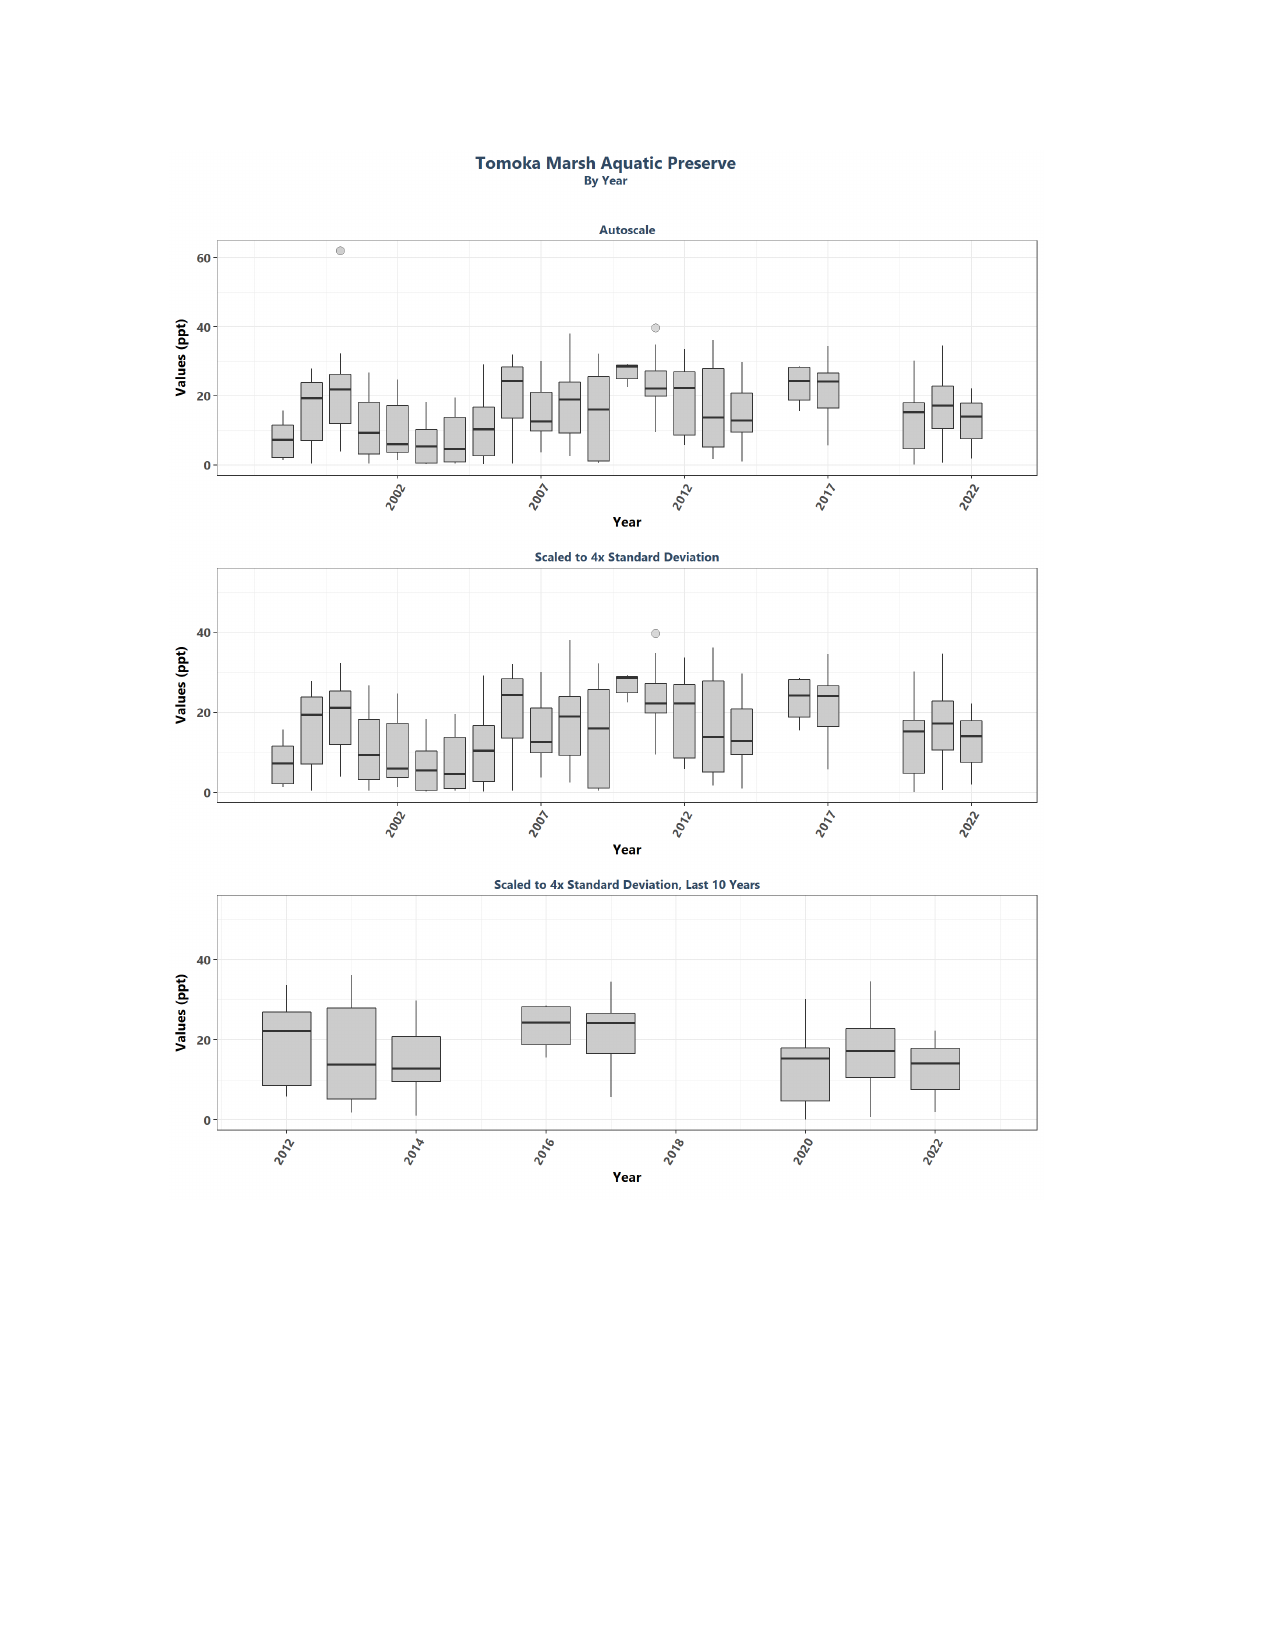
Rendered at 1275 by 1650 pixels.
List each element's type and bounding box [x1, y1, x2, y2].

picture [168, 150, 1044, 1200]
